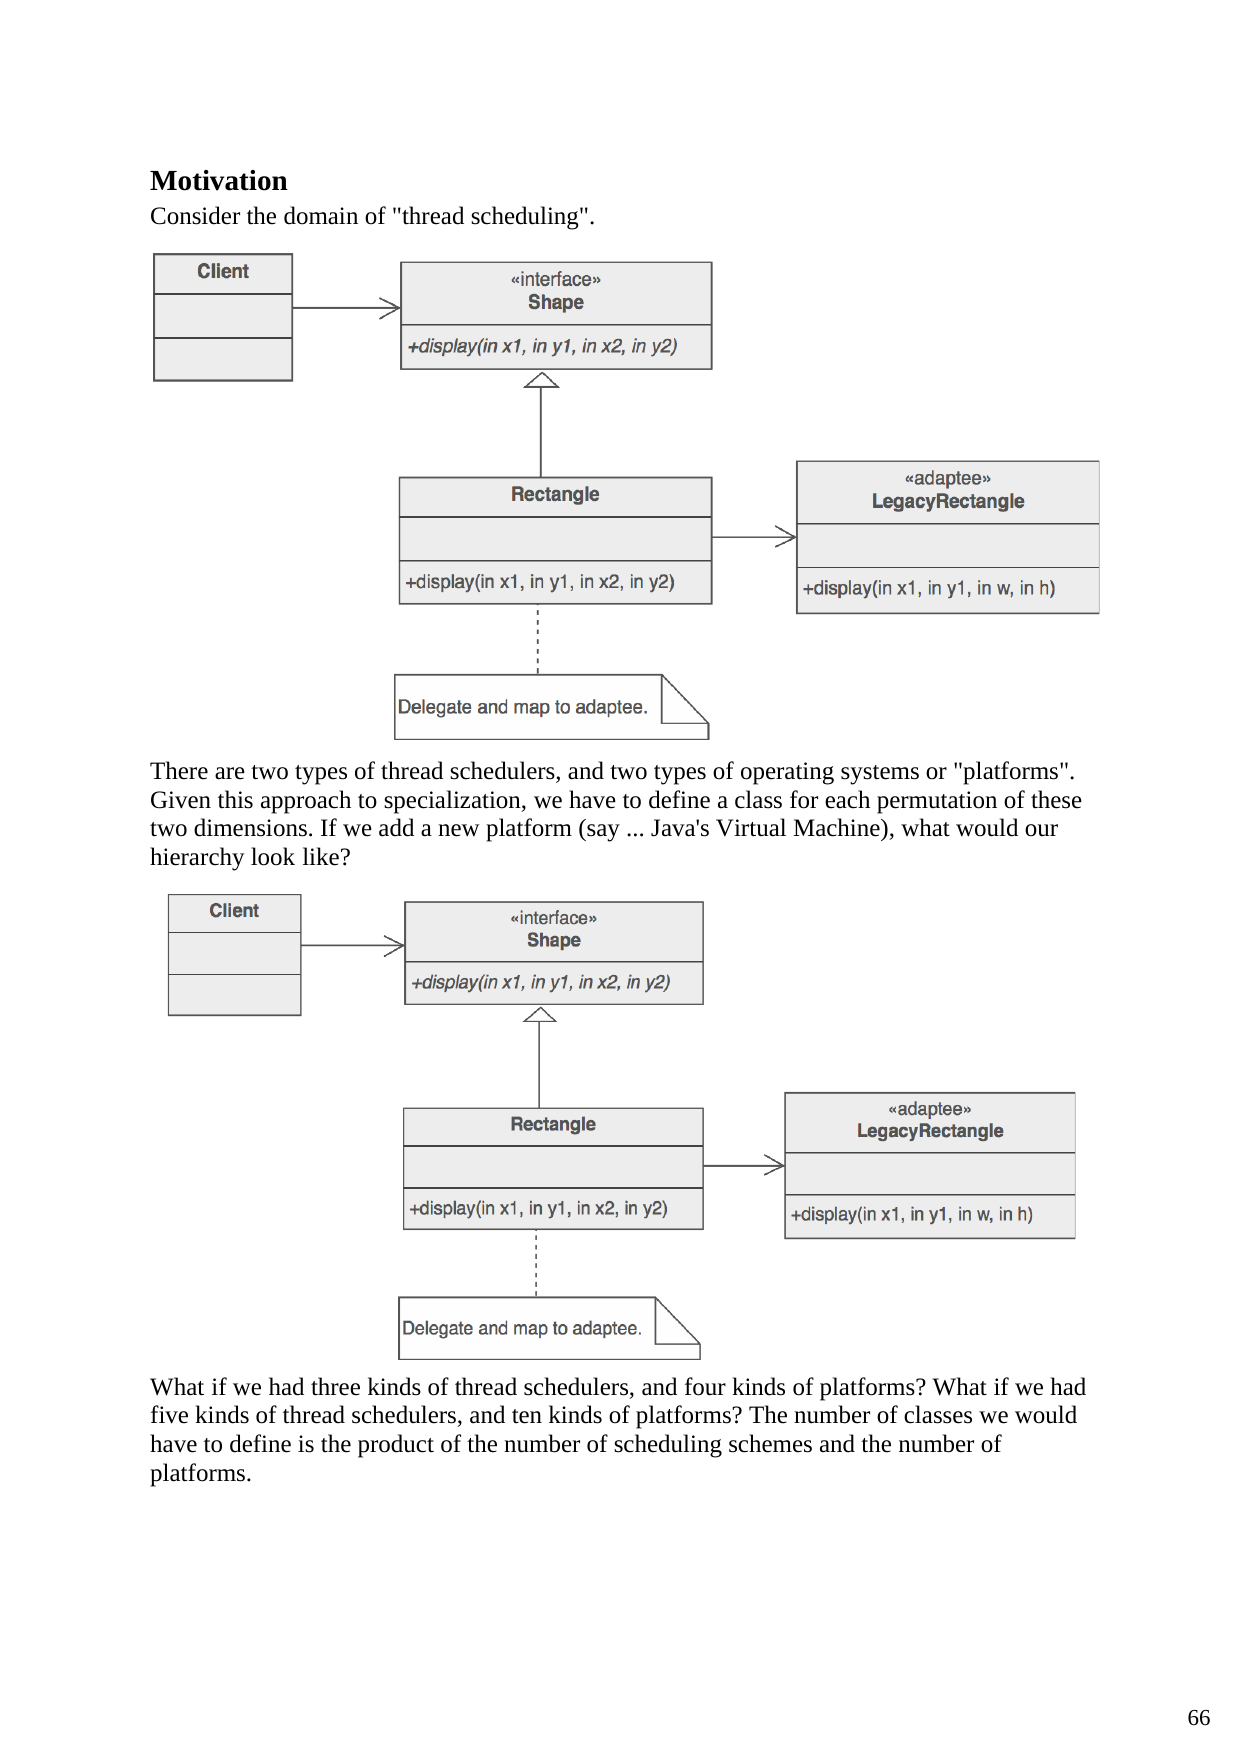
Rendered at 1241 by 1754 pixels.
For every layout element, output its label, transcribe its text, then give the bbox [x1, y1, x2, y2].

text Consider the domain of "thread scheduling". [150, 201, 1226, 230]
picture [153, 253, 1100, 740]
subtitle Motivation [150, 163, 1226, 196]
picture [167, 894, 1076, 1360]
